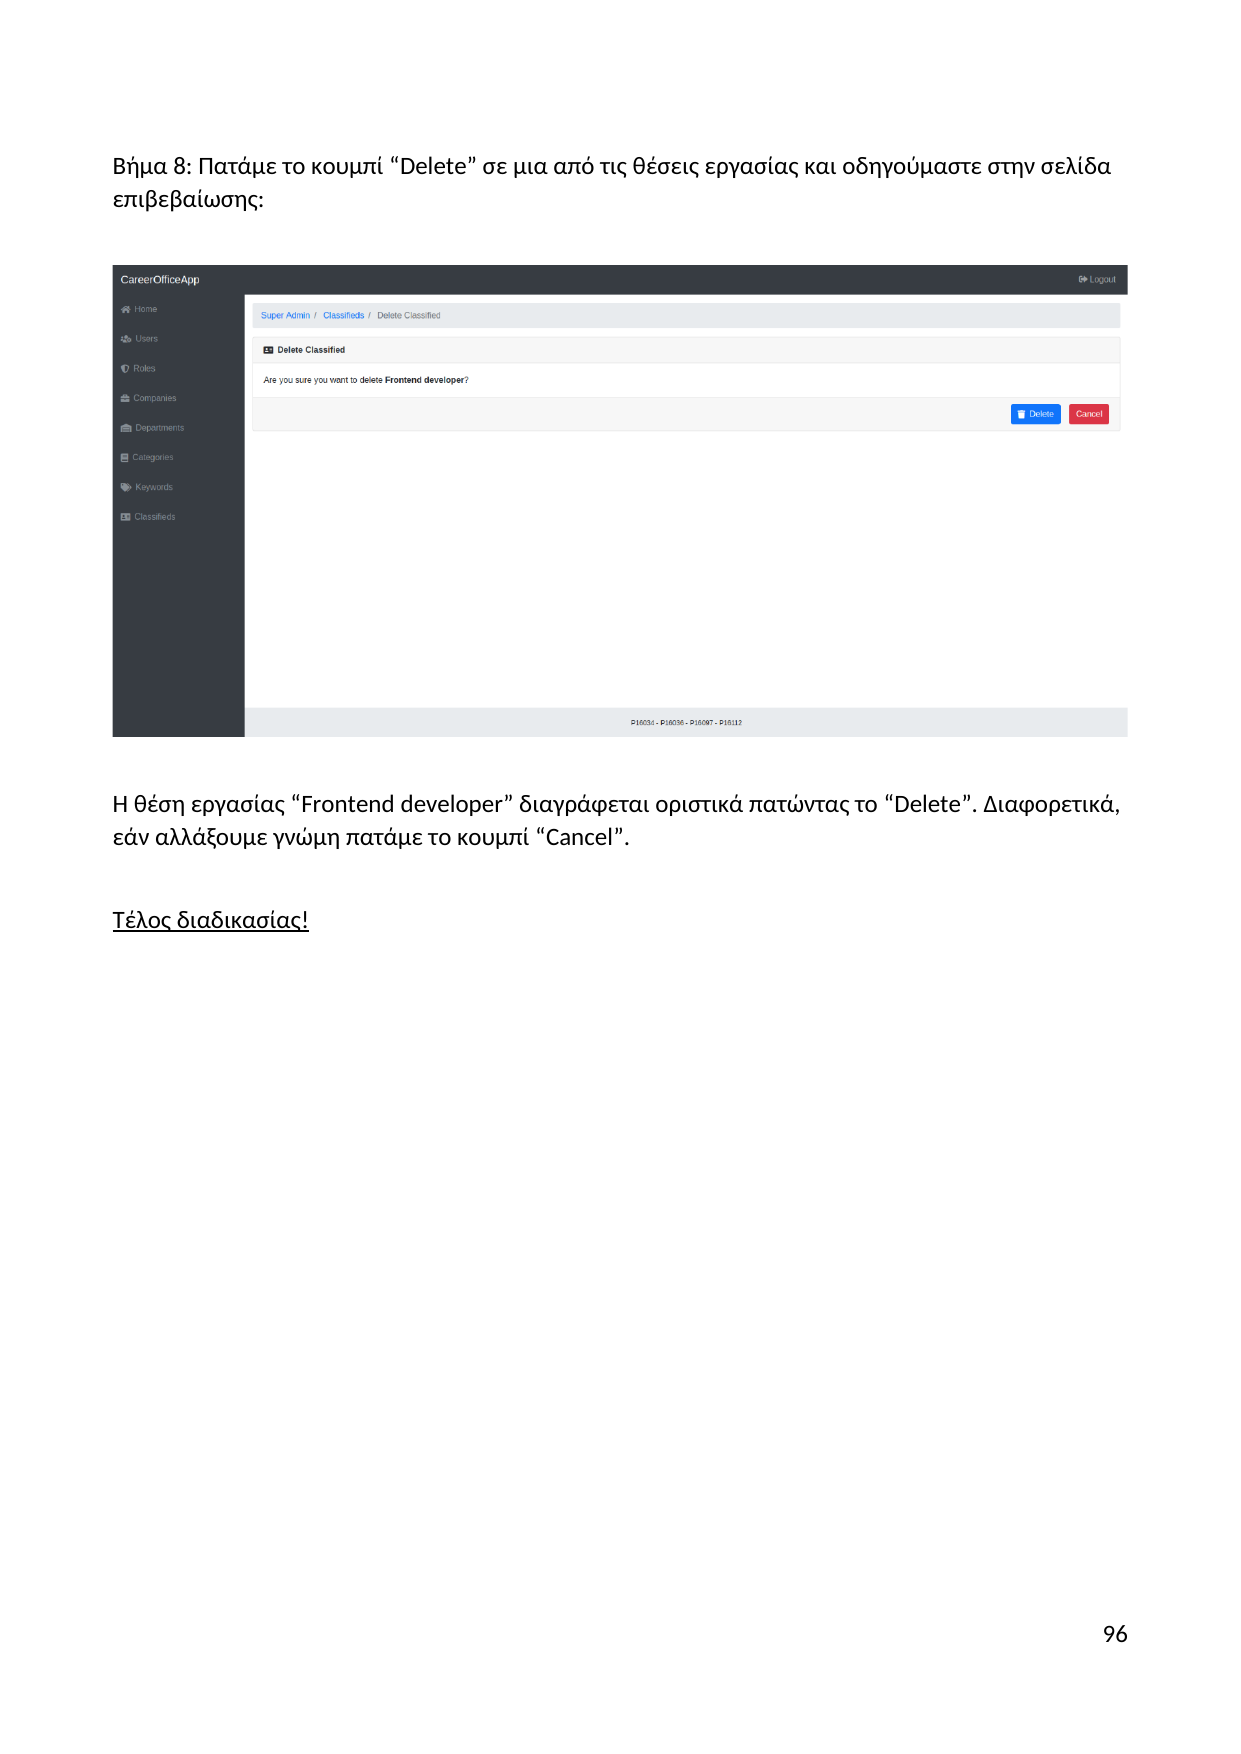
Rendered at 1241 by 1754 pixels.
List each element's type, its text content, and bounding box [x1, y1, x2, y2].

text Τέλος διαδικασίας! [112, 904, 1128, 934]
text Βήμα 8: Πατάμε το κουμπί “Delete” σε μια από τις θέσεις εργασίας και οδηγούμαστε στην σελίδα επιβεβαίωσης: [112, 150, 1128, 213]
text Η θέση εργασίας “Frontend developer” διαγράφεται οριστικά πατώντας το “Delete”. Διαφορετικά, εάν αλλάξουμε γνώμη πατάμε το κουμπί “Cancel”. [112, 788, 1128, 852]
picture [112, 265, 1128, 737]
